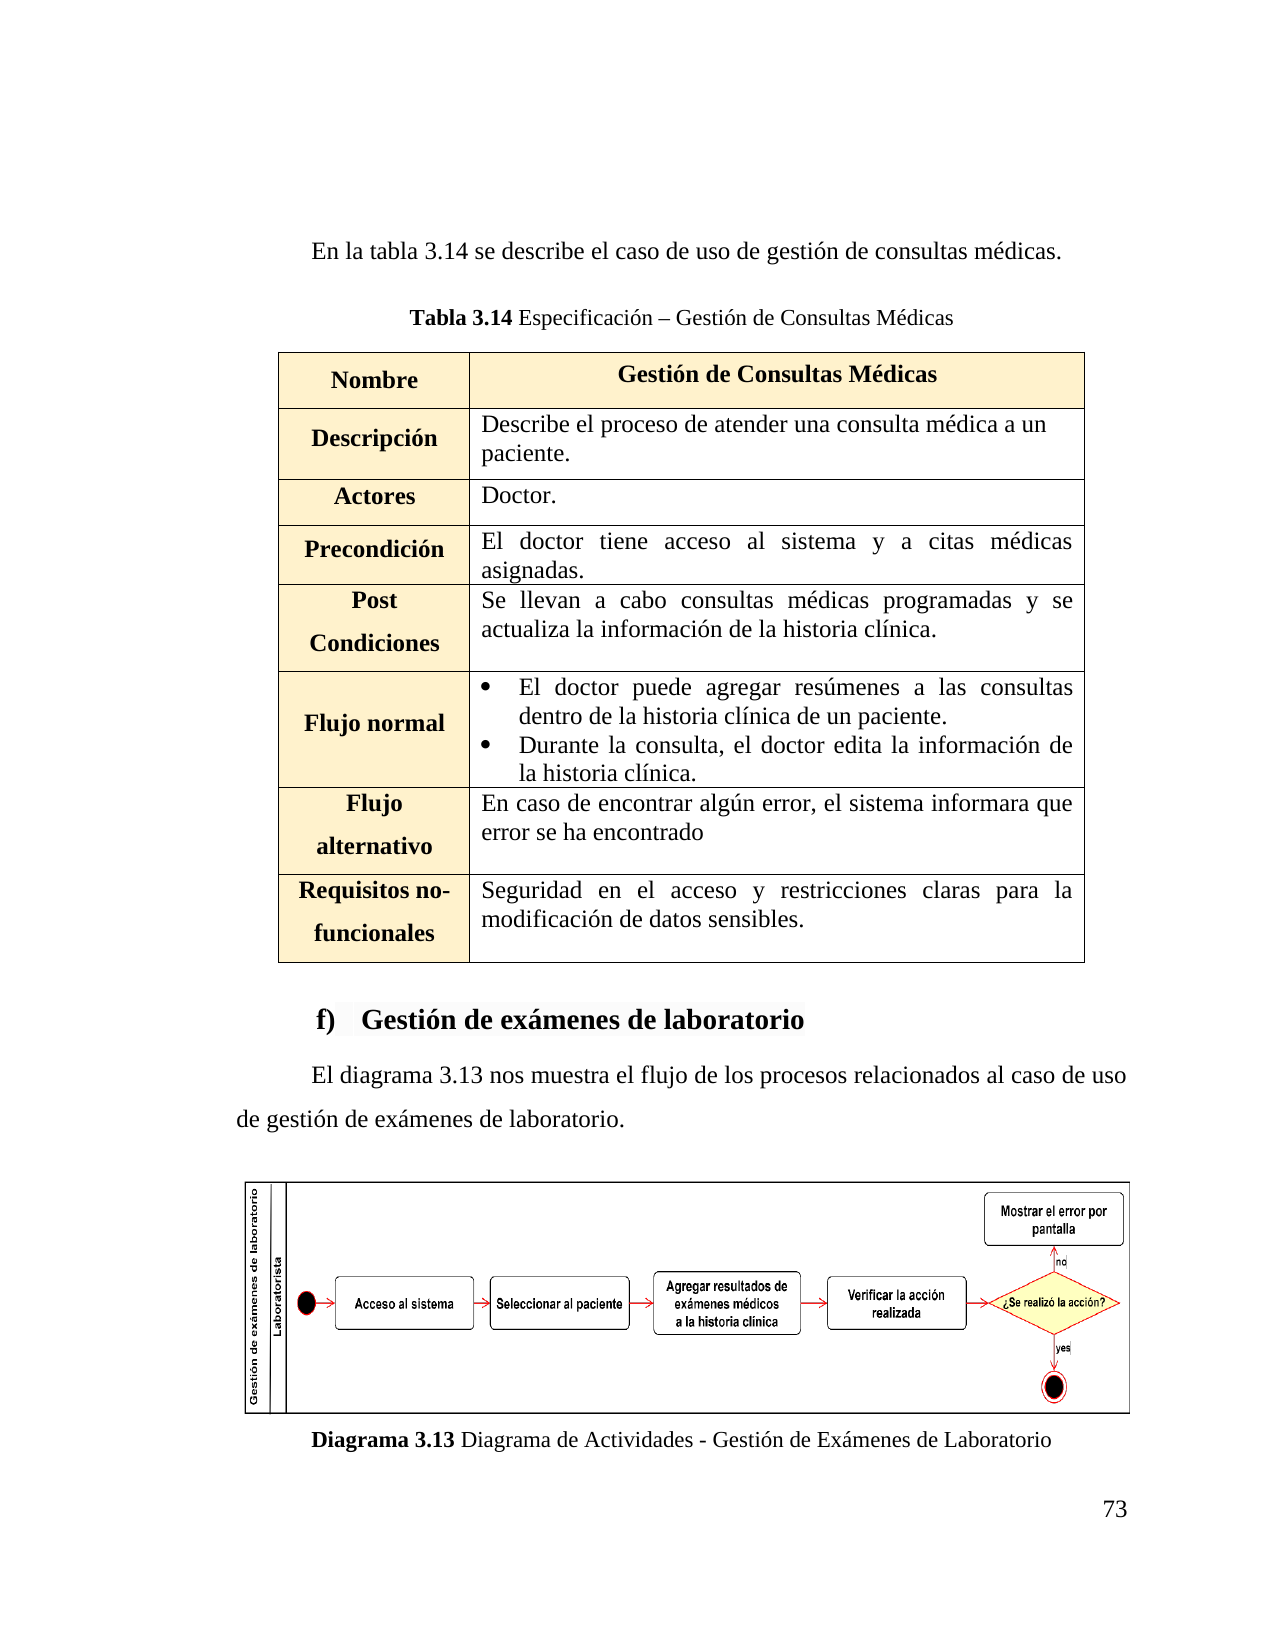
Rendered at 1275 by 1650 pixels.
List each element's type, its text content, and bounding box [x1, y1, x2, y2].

table_cell El doctor puede agregar resúmenes a las consultas dentro de la historia clínica de un paciente. Durante la consulta, el doctor edita la información de la historia clínica. [470, 672, 1084, 787]
picture [236, 1171, 1138, 1427]
text En la tabla 3.14 se describe el caso de uso de gestión de consultas médicas. [236, 236, 1127, 265]
table_cell En caso de encontrar algún error, el sistema informara que error se ha encontrado [470, 788, 1084, 874]
table_cell Flujo normal [279, 672, 469, 787]
table_cell Flujo alternativo [279, 788, 469, 874]
table_header Gestión de Consultas Médicas [470, 353, 1084, 408]
table_cell Seguridad en el acceso y restricciones claras para la modificación de datos sensibles. [470, 875, 1084, 962]
text Diagrama 3.13 Diagrama de Actividades - Gestión de Exámenes de Laboratorio [236, 1427, 1127, 1453]
table_cell Descripción [279, 409, 469, 479]
table_cell Se llevan a cabo consultas médicas programadas y se actualiza la información de la historia clínica. [470, 585, 1084, 671]
text El diagrama 3.13 nos muestra el flujo de los procesos relacionados al caso de uso de gestión de exámenes de laboratorio. [236, 1061, 1127, 1132]
subtitle Gestión de exámenes de laboratorio [316, 437, 1127, 1036]
table_cell Requisitos no-funcionales [279, 875, 469, 962]
table_cell Actores [279, 480, 469, 525]
table_header Nombre [279, 353, 469, 408]
text Tabla 3.14 Especificación – Gestión de Consultas Médicas [236, 304, 1127, 331]
table_cell El doctor tiene acceso al sistema y a citas médicas asignadas. [470, 526, 1084, 584]
table_cell Doctor. [470, 480, 1084, 525]
table_cell Post Condiciones [279, 585, 469, 671]
table_cell Describe el proceso de atender una consulta médica a un paciente. [470, 409, 1084, 479]
table_cell Precondición [279, 526, 469, 584]
